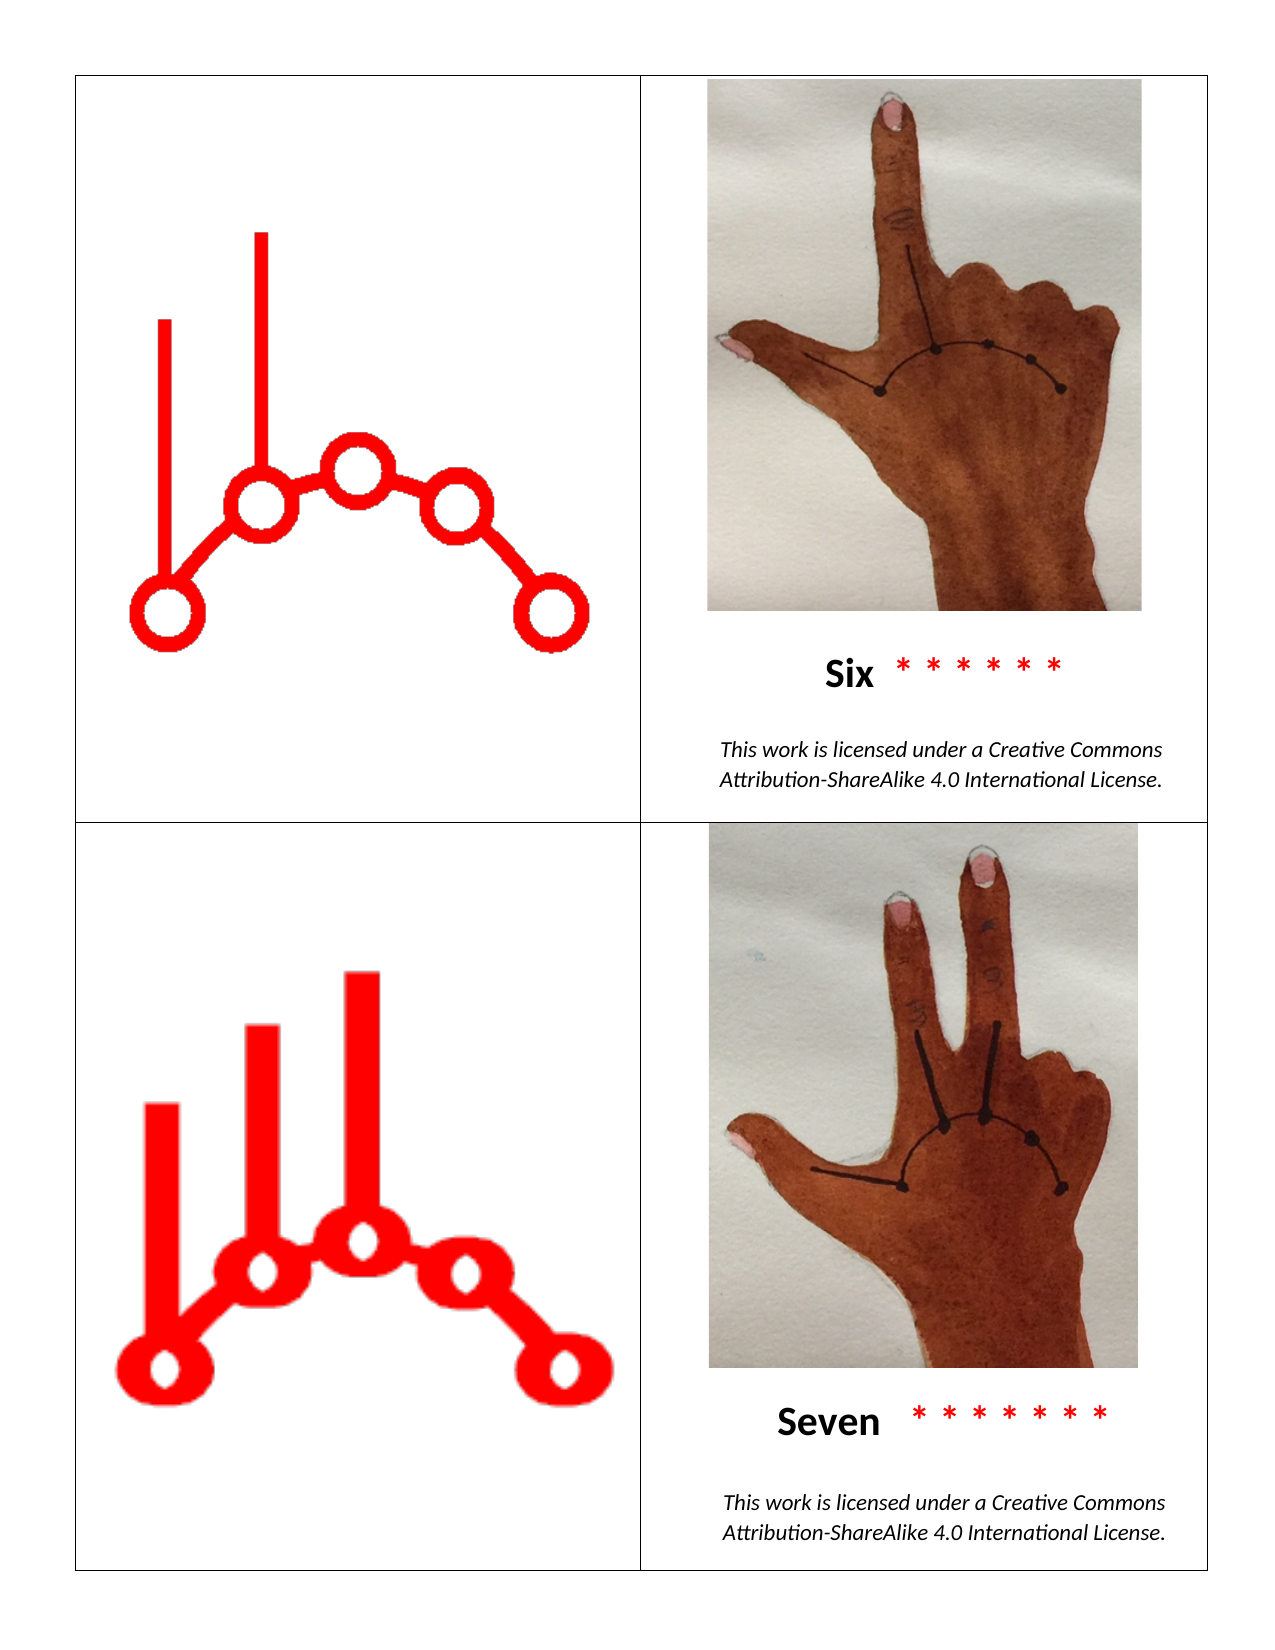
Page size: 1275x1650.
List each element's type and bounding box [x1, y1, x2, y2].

picture [75, 197, 639, 666]
table_cell [76, 76, 640, 822]
table_cell [641, 823, 1207, 1569]
picture [707, 79, 1142, 611]
table_cell [641, 76, 1207, 822]
table_cell [76, 823, 640, 1569]
picture [75, 925, 639, 1424]
picture [708, 823, 1138, 1368]
